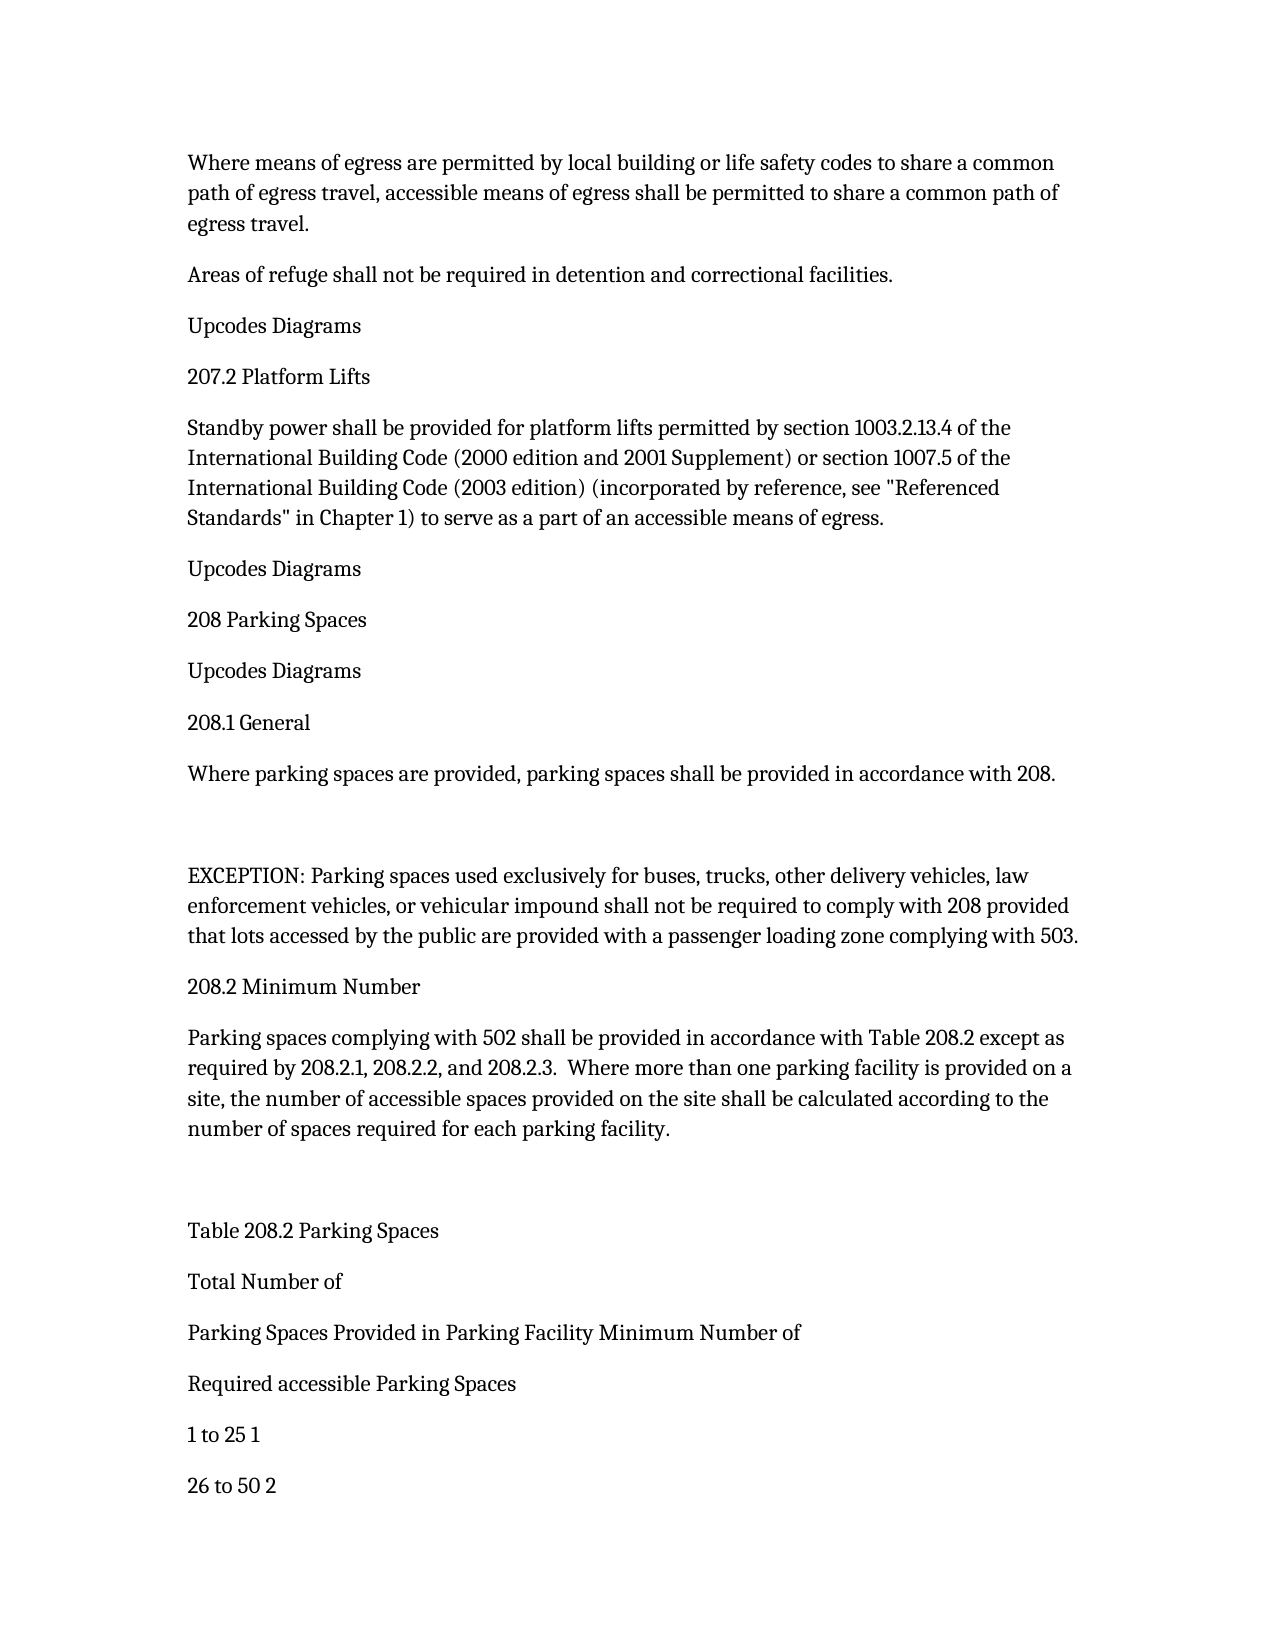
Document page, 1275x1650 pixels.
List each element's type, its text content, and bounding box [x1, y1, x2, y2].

text Areas of refuge shall not be required in detention and correctional facilities. [187, 261, 1087, 288]
text Where means of egress are permitted by local building or life safety codes to share a common path of egress travel, accessible means of egress shall be permitted to share a common path of egress travel. [187, 150, 1087, 237]
text 1 to 25 1 [187, 1422, 1087, 1448]
text EXCEPTION: Parking spaces used exclusively for buses, trucks, other delivery vehicles, law enforcement vehicles, or vehicular impound shall not be required to comply with 208 provided that lots accessed by the public are provided with a passenger loading zone complying with 503. [187, 862, 1087, 949]
text Upcodes Diagrams [187, 312, 1087, 339]
text Upcodes Diagrams [187, 658, 1087, 685]
text Parking spaces complying with 502 shall be provided in accordance with Table 208.2 except as required by 208.2.1, 208.2.2, and 208.2.3. Where more than one parking facility is provided on a site, the number of accessible spaces provided on the site shall be calculated according to the number of spaces required for each parking facility. [187, 1025, 1087, 1142]
text Upcodes Diagrams [187, 556, 1087, 583]
text 208.1 General [187, 709, 1087, 736]
text Standby power shall be provided for platform lifts permitted by section 1003.2.13.4 of the International Building Code (2000 edition and 2001 Supplement) or section 1007.5 of the International Building Code (2003 edition) (incorporated by reference, see "Referenced Standards" in Chapter 1) to serve as a part of an accessible means of egress. [187, 414, 1087, 532]
text Table 208.2 Parking Spaces [187, 1218, 1087, 1244]
text Total Number of [187, 1269, 1087, 1295]
text Where parking spaces are provided, parking spaces shall be provided in accordance with 208. [187, 760, 1087, 787]
text 207.2 Platform Lifts [187, 363, 1087, 390]
text Parking Spaces Provided in Parking Facility Minimum Number of [187, 1320, 1087, 1346]
text Required accessible Parking Spaces [187, 1371, 1087, 1397]
text 26 to 50 2 [187, 1473, 1087, 1499]
text 208 Parking Spaces [187, 607, 1087, 634]
text 208.2 Minimum Number [187, 974, 1087, 1000]
